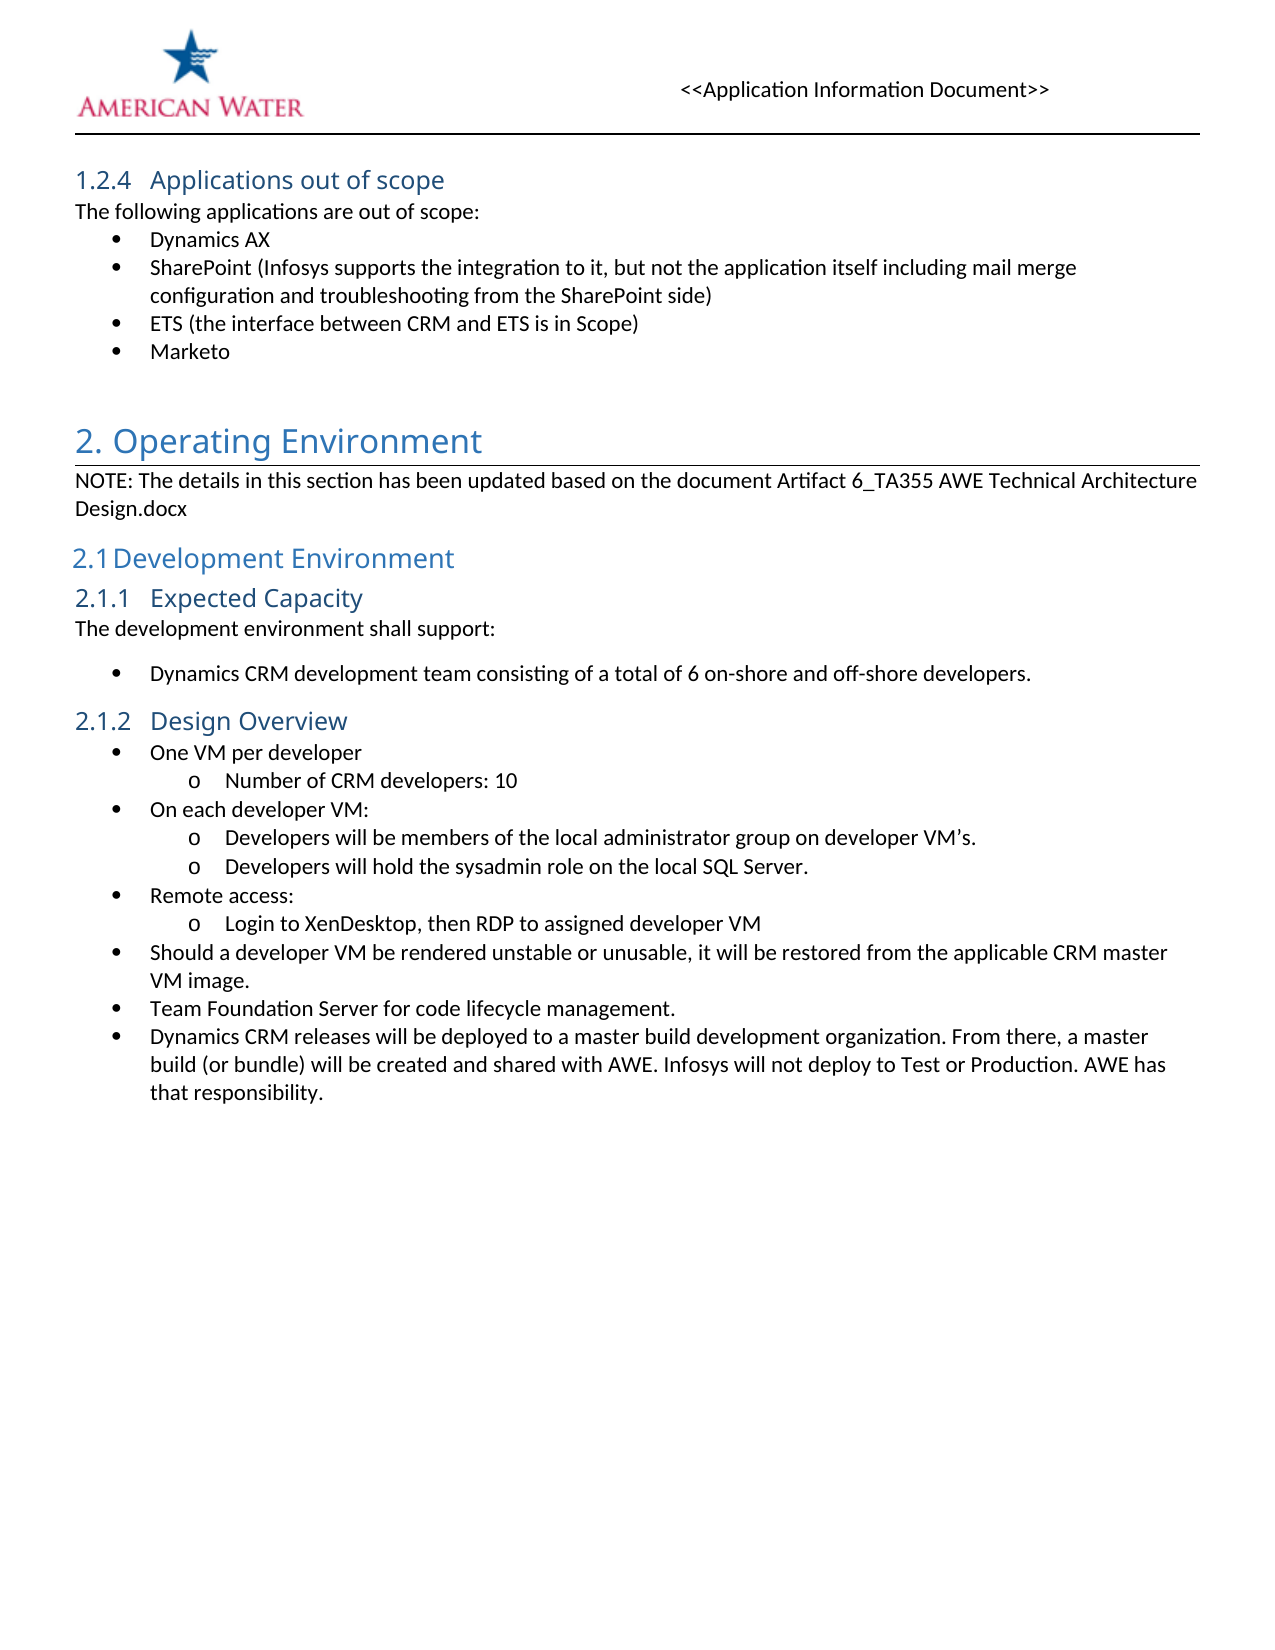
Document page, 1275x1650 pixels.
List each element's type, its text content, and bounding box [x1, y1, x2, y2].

list On each developer VM: [112, 795, 1200, 823]
subtitle Operating Environment [75, 418, 1200, 465]
list Developers will hold the sysadmin role on the local SQL Server. [187, 852, 1200, 881]
list Developers will be members of the local administrator group on developer VM’s. [187, 823, 1200, 852]
list Dynamics CRM releases will be deployed to a master build development organization. From there, a master build (or bundle) will be created and shared with AWE. Infosys will not deploy to Test or Production. AWE has that responsibility. [112, 1022, 1200, 1107]
subtitle Applications out of scope [75, 163, 1200, 197]
picture [74, 26, 308, 120]
text NOTE: The details in this section has been updated based on the document Artifact 6_TA355 AWE Technical Architecture Design.docx [75, 466, 1200, 522]
subtitle Expected Capacity [75, 580, 1200, 614]
list Marketo [112, 337, 1200, 365]
list Number of CRM developers: 10 [187, 766, 1200, 795]
list Dynamics CRM development team consisting of a total of 6 on-shore and off-shore developers. [112, 659, 1200, 687]
list Should a developer VM be rendered unstable or unusable, it will be restored from the applicable CRM master VM image. [112, 938, 1200, 994]
list Dynamics AX [112, 225, 1200, 253]
list SharePoint (Infosys supports the integration to it, but not the application itself including mail merge configuration and troubleshooting from the SharePoint side) [112, 253, 1200, 309]
subtitle Development Environment [72, 539, 1200, 576]
list One VM per developer [112, 738, 1200, 766]
subtitle Design Overview [75, 704, 1200, 738]
list Remote access: [112, 881, 1200, 909]
list ETS (the interface between CRM and ETS is in Scope) [112, 309, 1200, 337]
text The following applications are out of scope: [75, 197, 1200, 225]
text The development environment shall support: [75, 614, 1200, 642]
list Team Foundation Server for code lifecycle management. [112, 994, 1200, 1022]
list Login to XenDesktop, then RDP to assigned developer VM [187, 909, 1200, 938]
